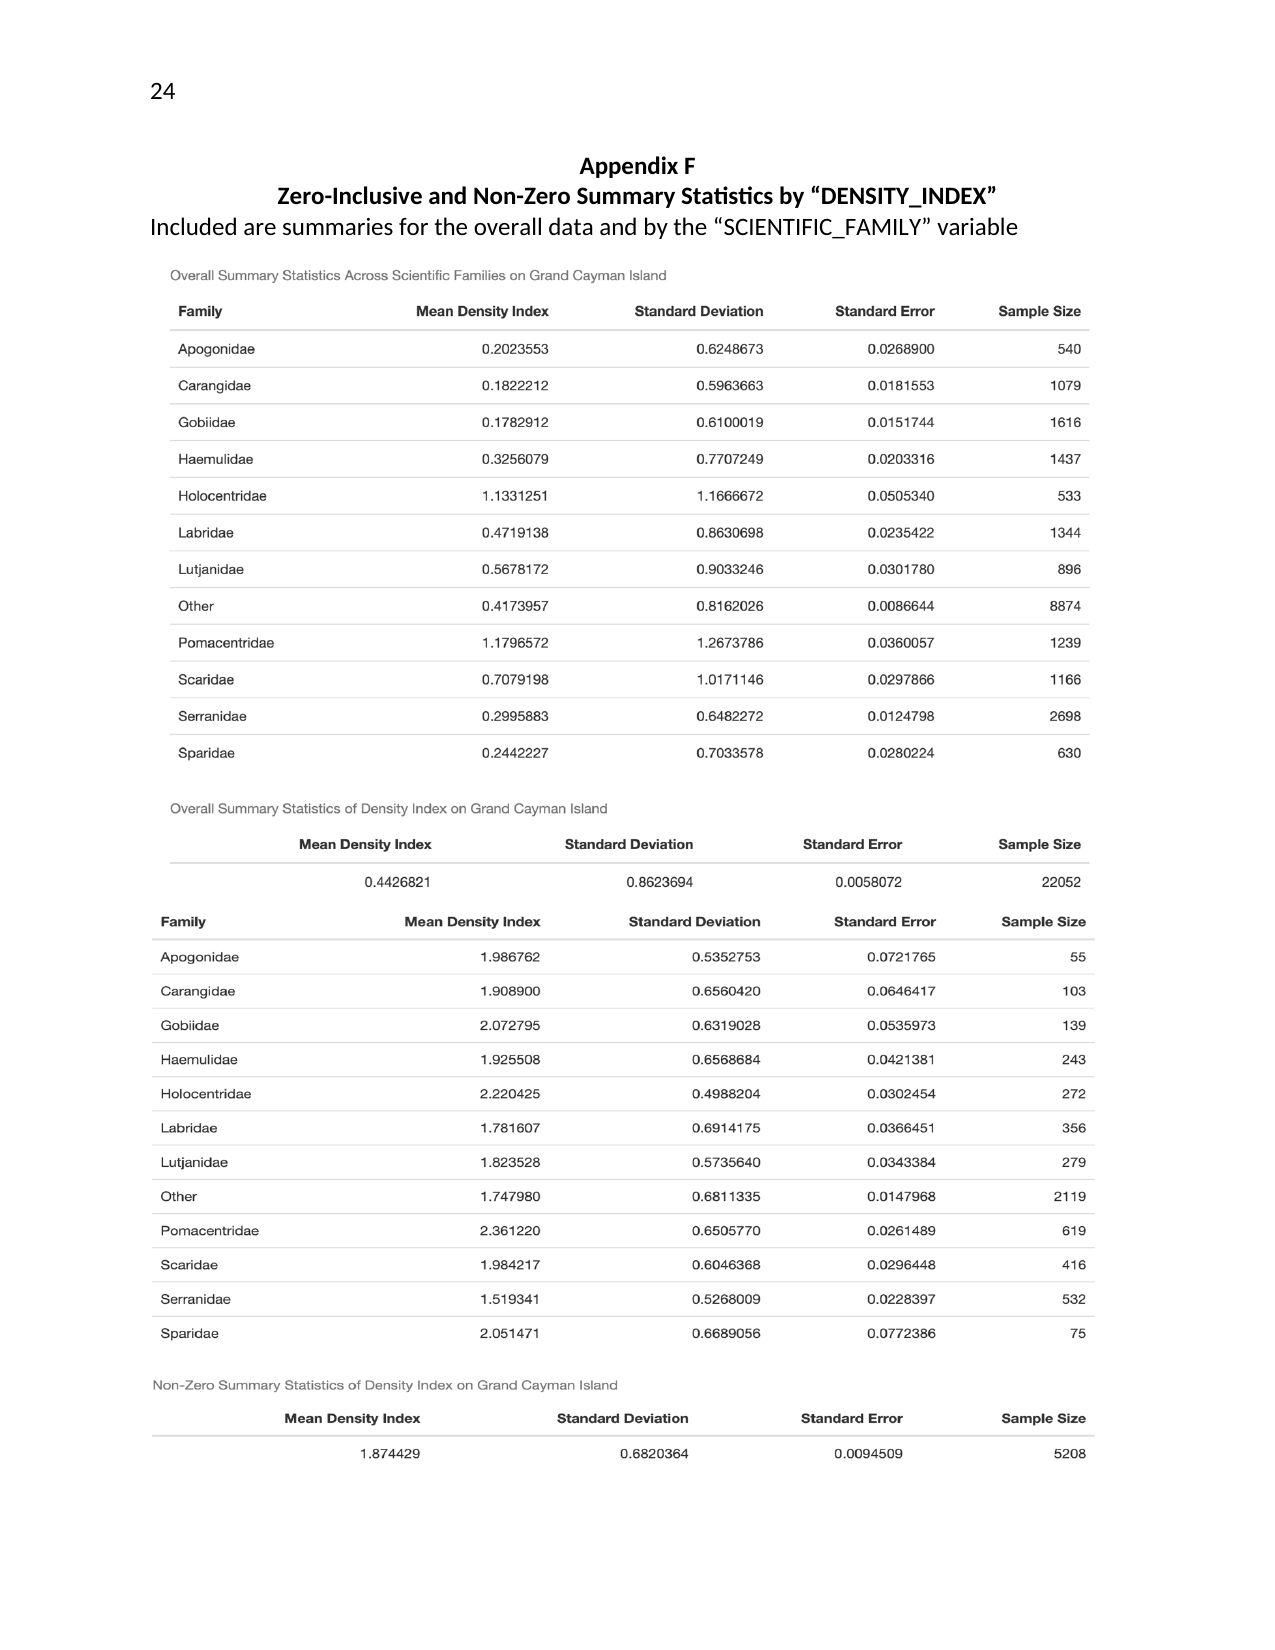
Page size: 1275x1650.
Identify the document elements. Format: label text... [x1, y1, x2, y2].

text Appendix F [150, 150, 1125, 181]
text Included are summaries for the overall data and by the “SCIENTIFIC_FAMILY” variable [150, 211, 1125, 242]
picture [139, 258, 1125, 1469]
text Zero-Inclusive and Non-Zero Summary Statistics by “DENSITY_INDEX” [150, 181, 1125, 211]
